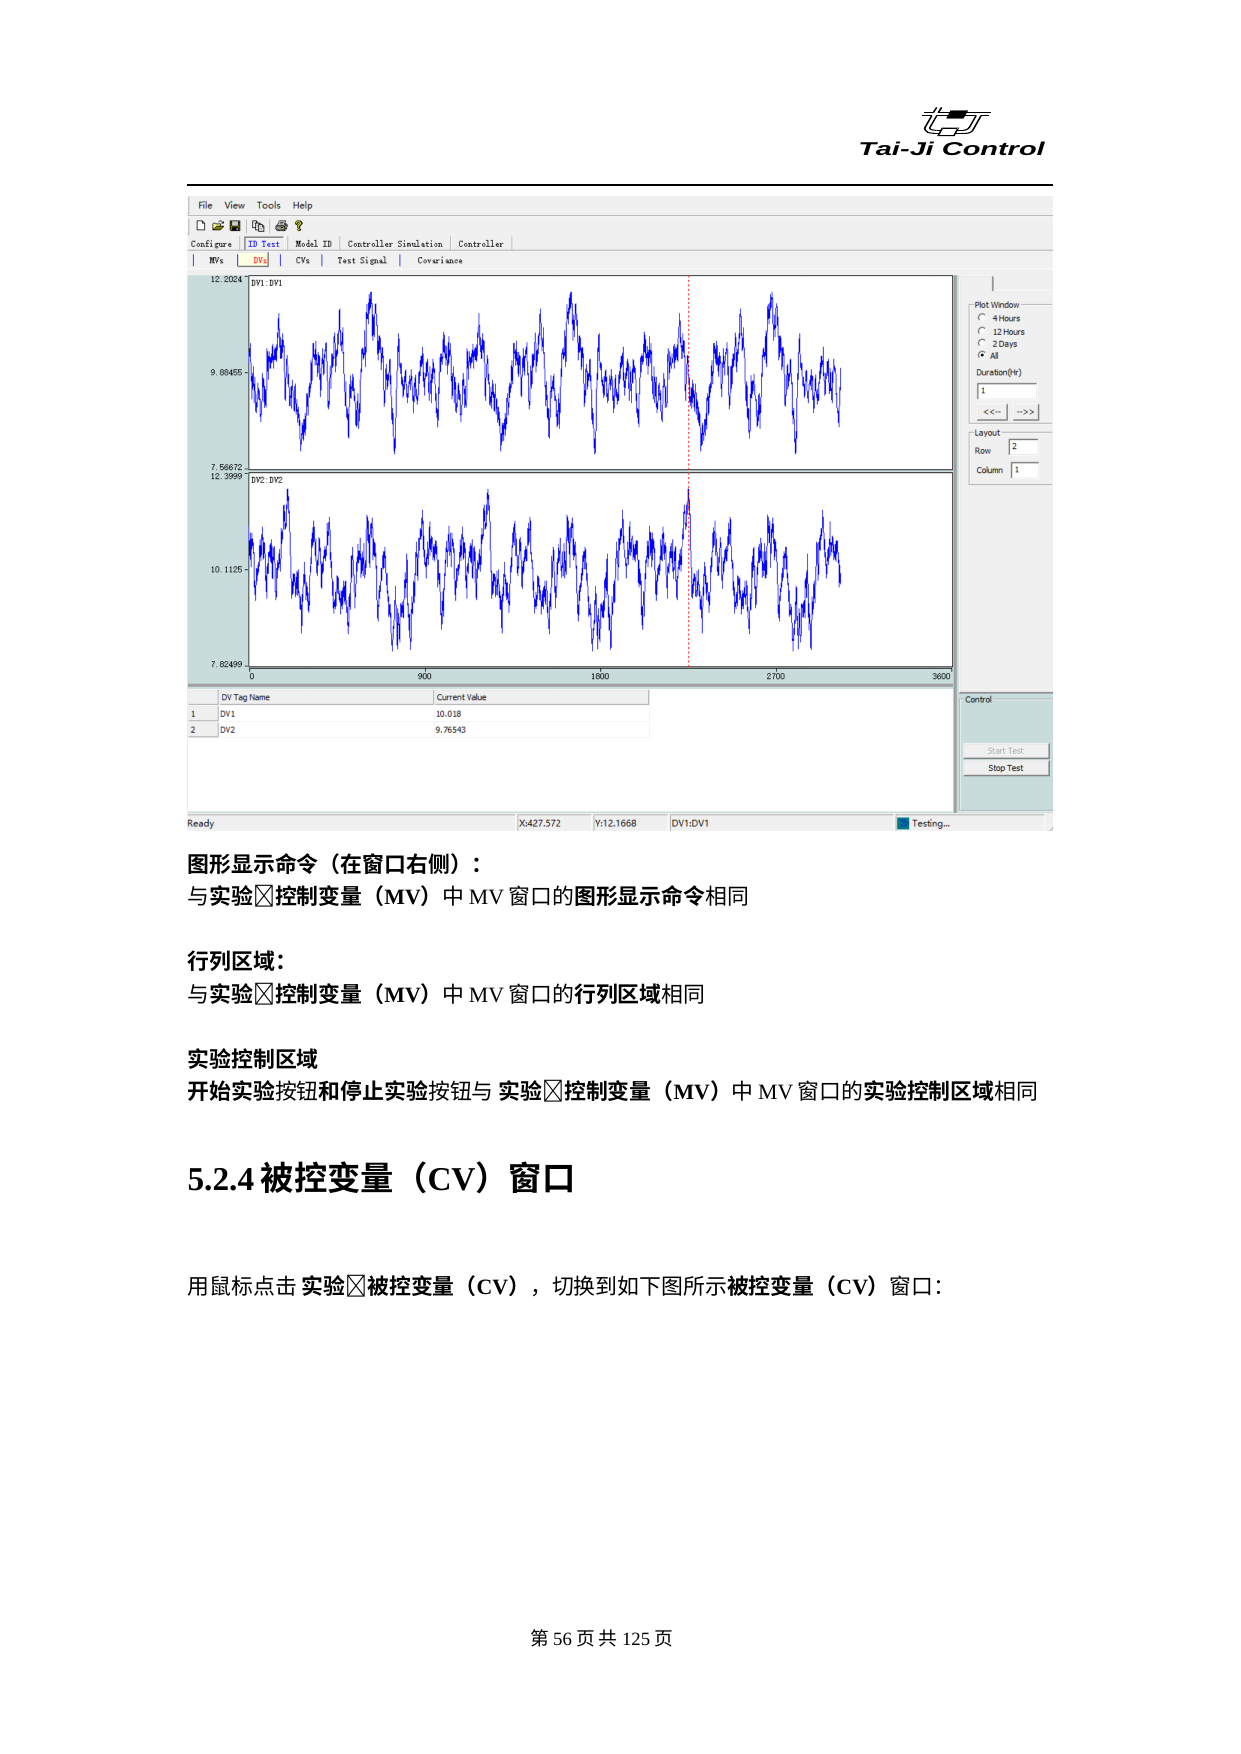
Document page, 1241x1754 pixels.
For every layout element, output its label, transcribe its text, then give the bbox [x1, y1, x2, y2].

text 与实验控制变量（MV）中MV窗口的行列区域相同 [187, 976, 1053, 1009]
text 用鼠标点击 实验被控变量（CV），切换到如下图所示被控变量（CV）窗口： [187, 1269, 1053, 1301]
text 图形显示命令（在窗口右侧）： [187, 846, 1053, 879]
subtitle 5.2.4被控变量（CV）窗口 [187, 1144, 1053, 1209]
text 实验控制区域 [187, 1041, 1053, 1074]
picture [187, 196, 1053, 831]
text 行列区域： [187, 944, 1053, 976]
text 与实验控制变量（MV）中MV窗口的图形显示命令相同 [187, 879, 1053, 911]
text 开始实验按钮和停止实验按钮与 实验控制变量（MV）中MV窗口的实验控制区域相同 [187, 1074, 1053, 1106]
